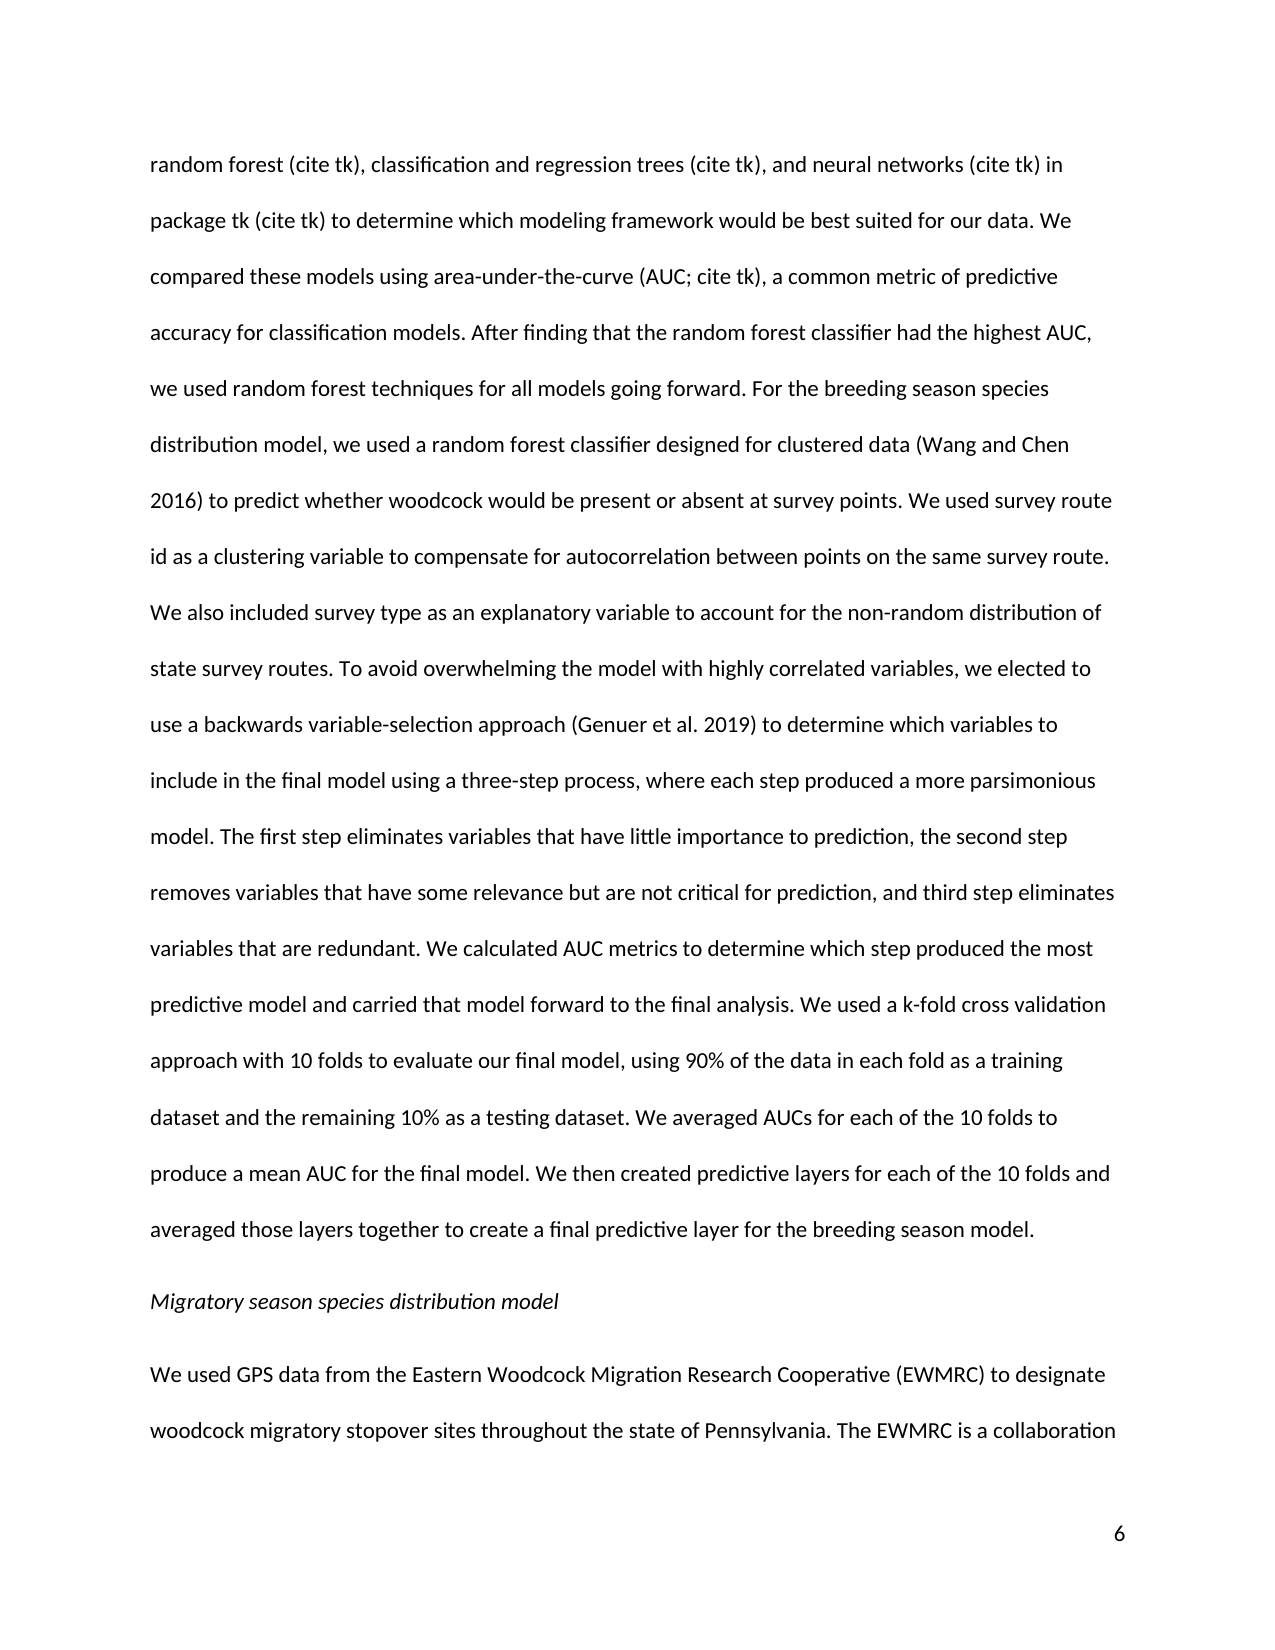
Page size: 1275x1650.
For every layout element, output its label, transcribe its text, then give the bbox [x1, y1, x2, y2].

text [150, 1360, 1125, 1444]
text Migratory season species distribution model [150, 1287, 1125, 1316]
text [150, 150, 1125, 1243]
